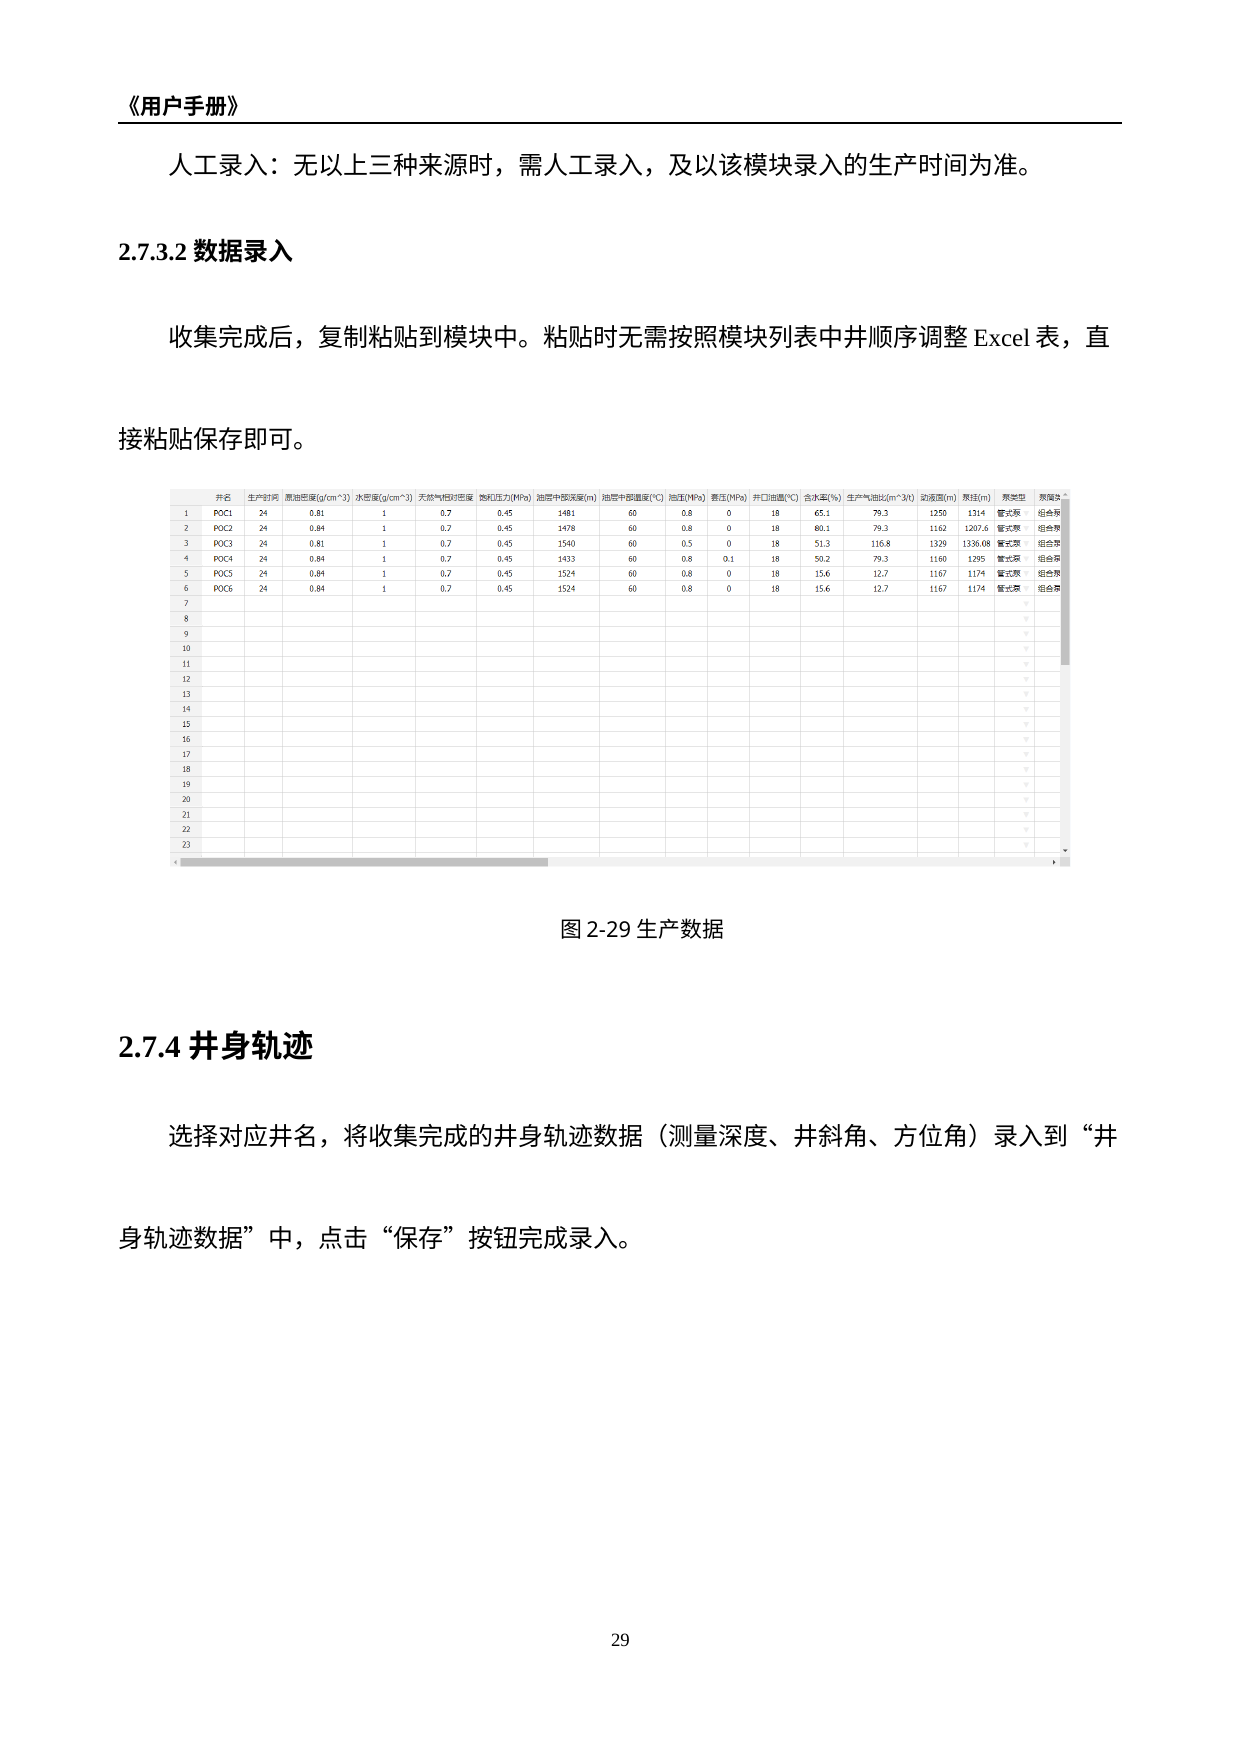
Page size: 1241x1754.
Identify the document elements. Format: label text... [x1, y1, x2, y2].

subtitle 2.7.4 井身轨迹 [118, 1010, 1122, 1078]
text 图2-29 生产数据 [118, 911, 1122, 945]
picture [170, 489, 1071, 867]
text 人工录入：无以上三种来源时，需人工录入，及以该模块录入的生产时间为准。 [118, 129, 1122, 197]
text 收集完成后，复制粘贴到模块中。粘贴时无需按照模块列表中井顺序调整Excel表，直接粘贴保存即可。 [118, 301, 1122, 471]
text 选择对应井名，将收集完成的井身轨迹数据（测量深度、井斜角、方位角）录入到“井身轨迹数据”中，点击“保存”按钮完成录入。 [118, 1100, 1122, 1270]
subtitle 2.7.3.2 数据录入 [118, 215, 1122, 283]
